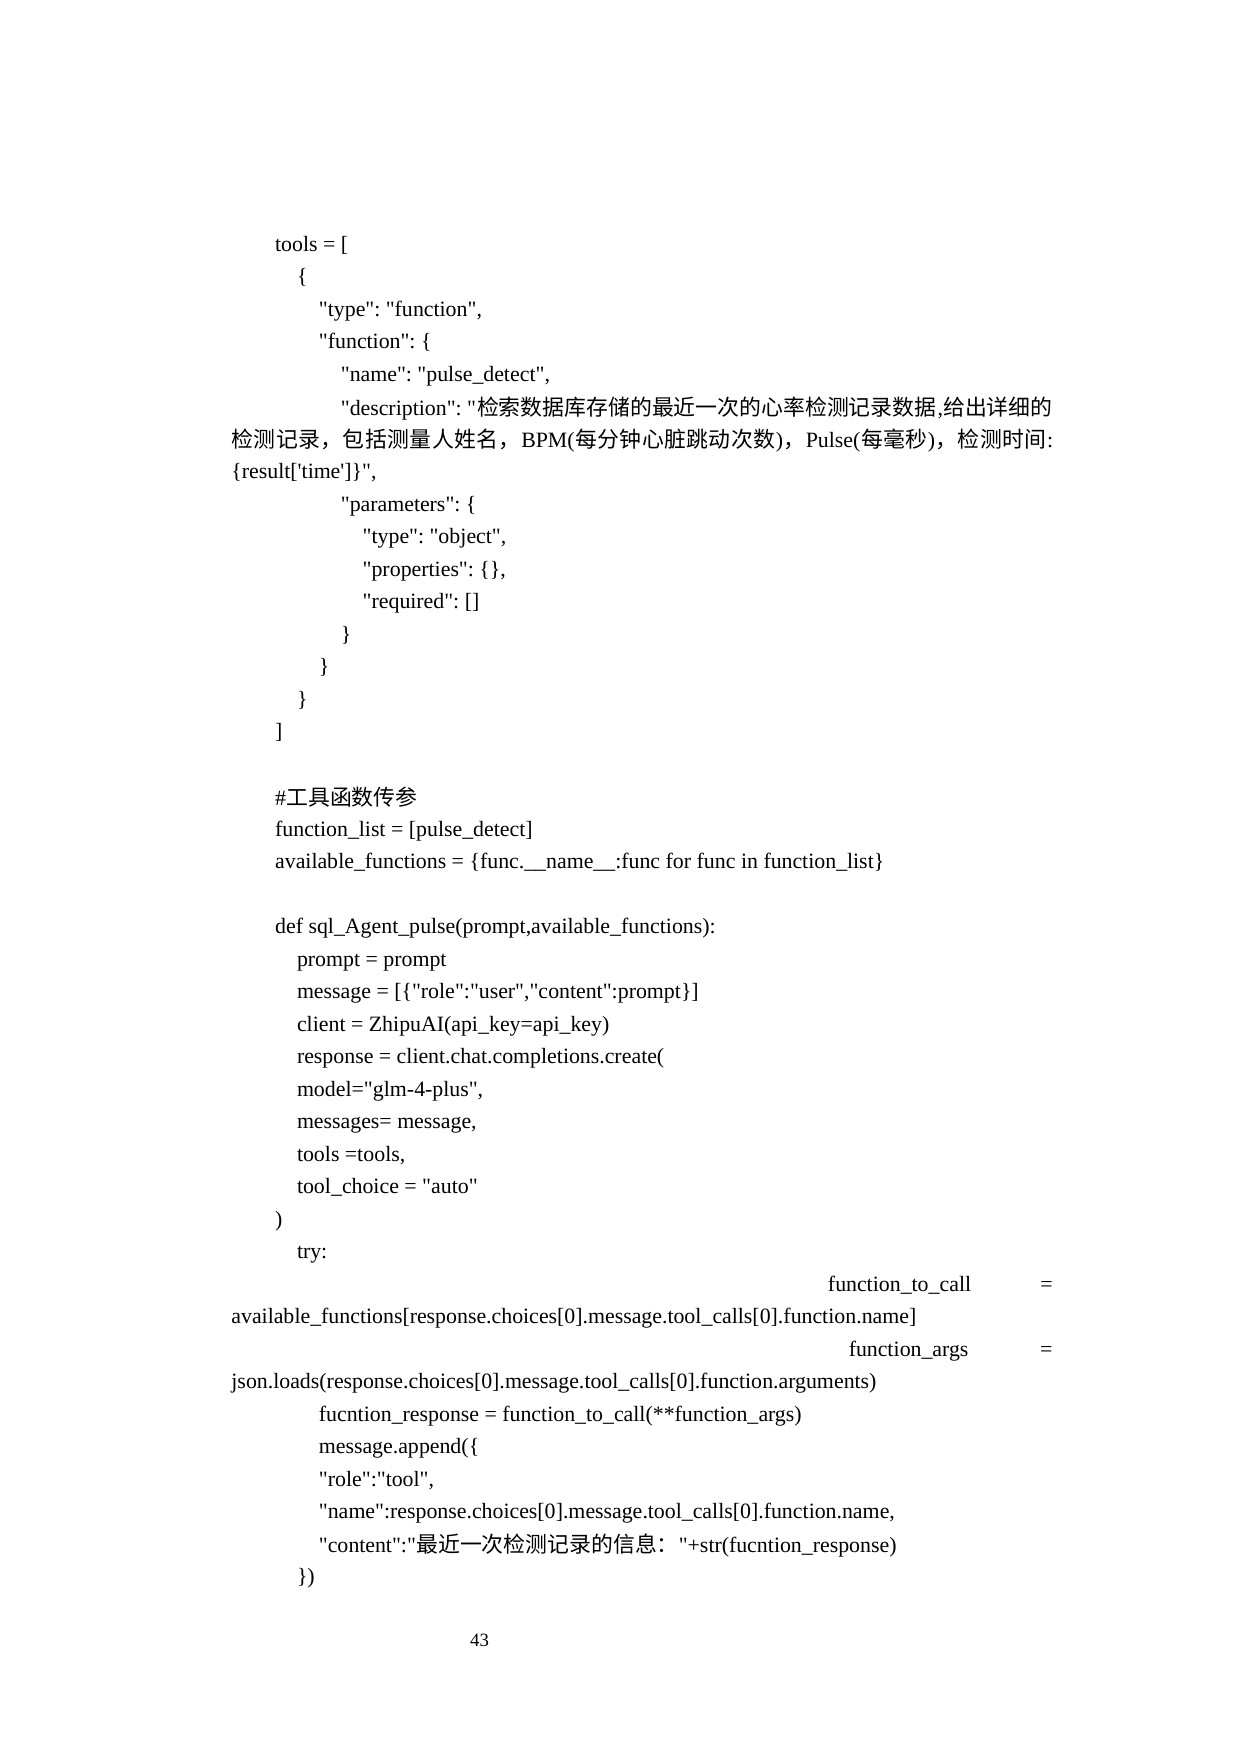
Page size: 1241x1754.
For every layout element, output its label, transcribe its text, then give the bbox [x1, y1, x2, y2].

text tools = [ [231, 227, 1053, 259]
text function_list = [pulse_detect] [231, 812, 1053, 844]
text response = client.chat.completions.create( [231, 1039, 1053, 1072]
text messages= message, [231, 1104, 1053, 1137]
text try: [231, 1234, 1053, 1267]
text }) [231, 1559, 1053, 1592]
text ] [231, 714, 1053, 747]
text "description": "检索数据库存储的最近一次的心率检测记录数据,给出详细的检测记录，包括测量人姓名，BPM(每分钟心脏跳动次数)，Pulse(每毫秒)，检测时间:{result['time']}", [231, 389, 1053, 487]
text function_to_call = available_functions[response.choices[0].message.tool_calls[0].function.name] [231, 1267, 1053, 1332]
text message.append({ [231, 1429, 1053, 1462]
text client = ZhipuAI(api_key=api_key) [231, 1007, 1053, 1039]
text #工具函数传参 [231, 779, 1053, 812]
text "parameters": { [231, 487, 1053, 519]
text "type": "function", [231, 292, 1053, 324]
text } [231, 682, 1053, 714]
text model="glm-4-plus", [231, 1072, 1053, 1104]
text } [231, 617, 1053, 649]
text prompt = prompt [231, 942, 1053, 974]
text message = [{"role":"user","content":prompt}] [231, 974, 1053, 1007]
text "required": [] [231, 584, 1053, 617]
text available_functions = {func.__name__:func for func in function_list} [231, 844, 1053, 877]
text "name": "pulse_detect", [231, 357, 1053, 389]
text "function": { [231, 324, 1053, 357]
text { [231, 259, 1053, 292]
text tool_choice = "auto" [231, 1169, 1053, 1202]
text tools =tools, [231, 1137, 1053, 1169]
text "name":response.choices[0].message.tool_calls[0].function.name, [231, 1494, 1053, 1527]
text function_args = json.loads(response.choices[0].message.tool_calls[0].function.arguments) [231, 1332, 1053, 1397]
text "properties": {}, [231, 552, 1053, 584]
text "content":"最近一次检测记录的信息："+str(fucntion_response) [231, 1527, 1053, 1559]
text ) [231, 1202, 1053, 1234]
text def sql_Agent_pulse(prompt,available_functions): [231, 909, 1053, 942]
text } [231, 649, 1053, 682]
text fucntion_response = function_to_call(**function_args) [231, 1397, 1053, 1429]
text "role":"tool", [231, 1462, 1053, 1494]
text "type": "object", [231, 519, 1053, 552]
